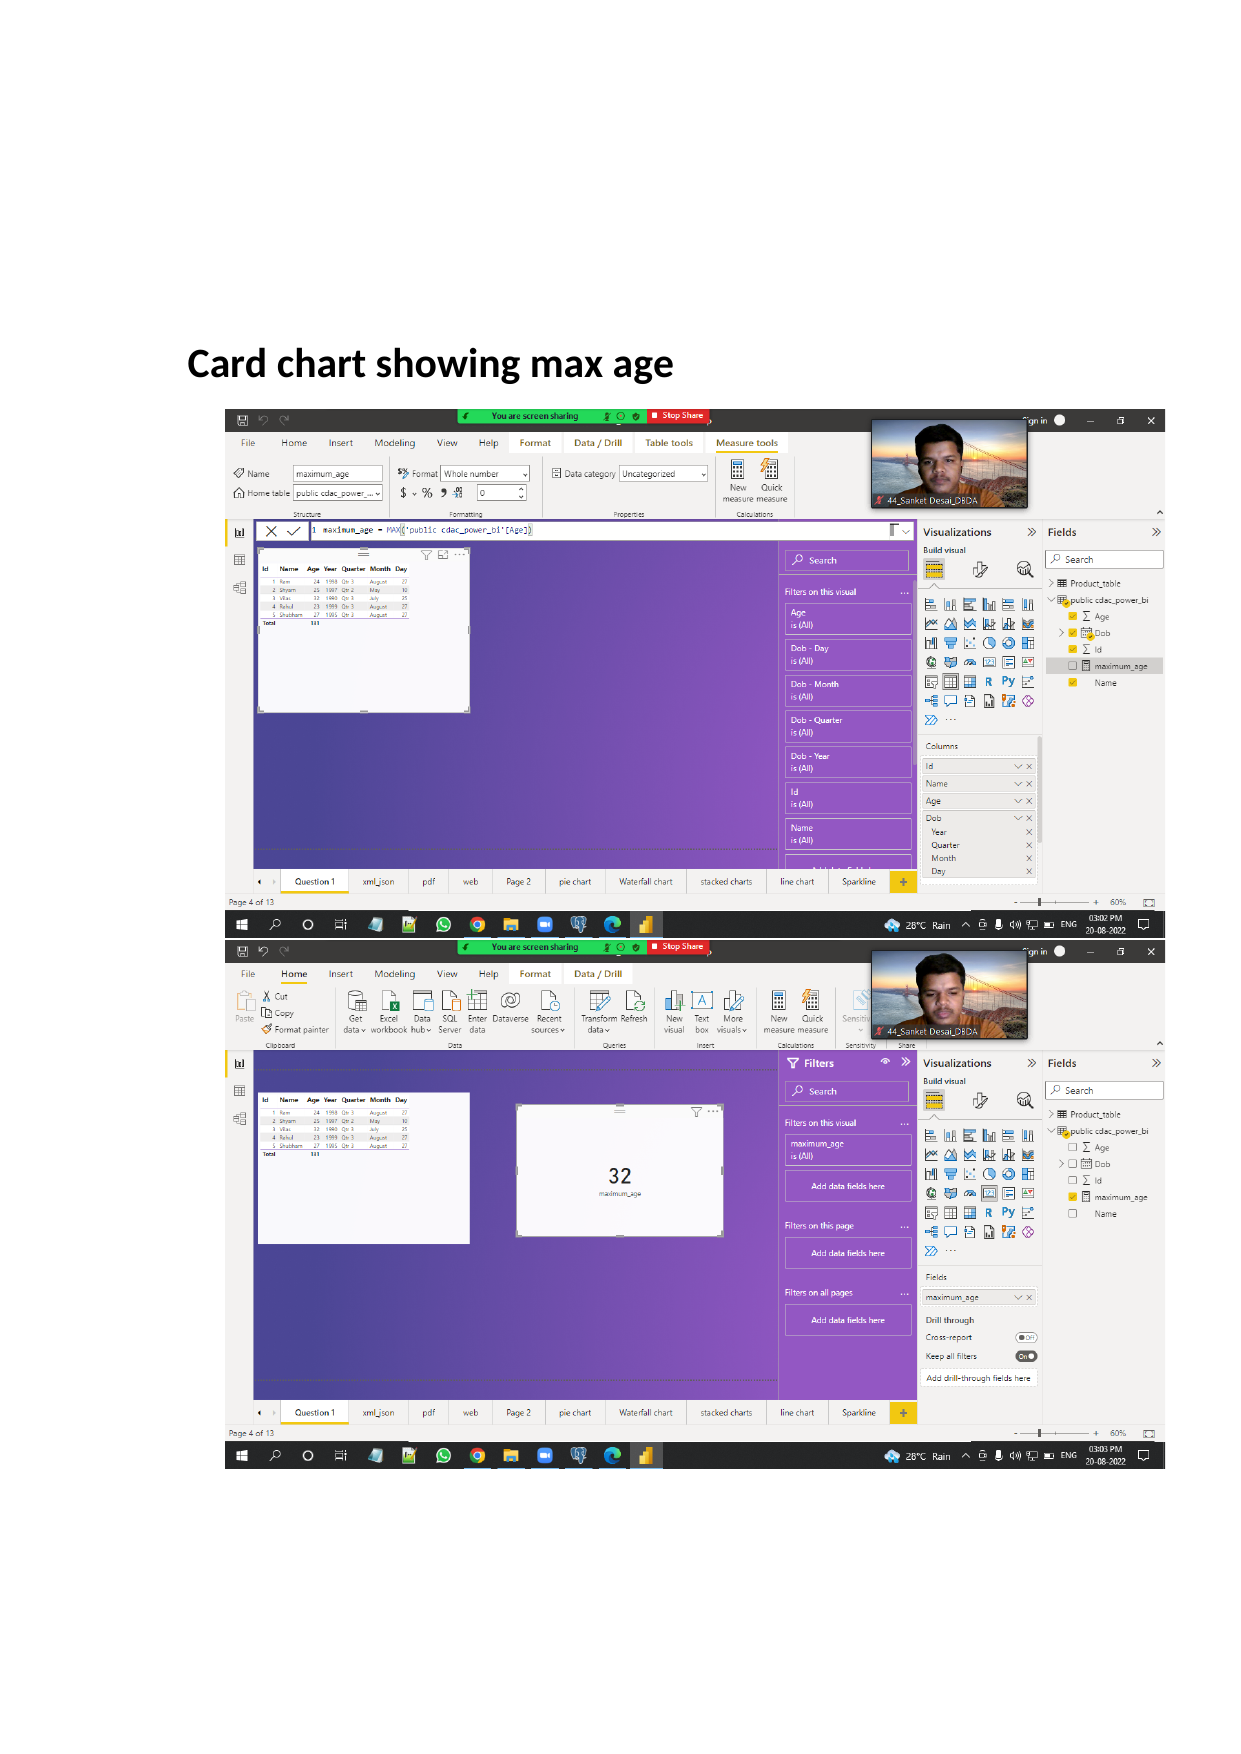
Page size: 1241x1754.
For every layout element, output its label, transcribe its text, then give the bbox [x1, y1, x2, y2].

picture [225, 409, 1166, 938]
text Card chart showing max age [187, 337, 1090, 388]
picture [225, 940, 1166, 1469]
